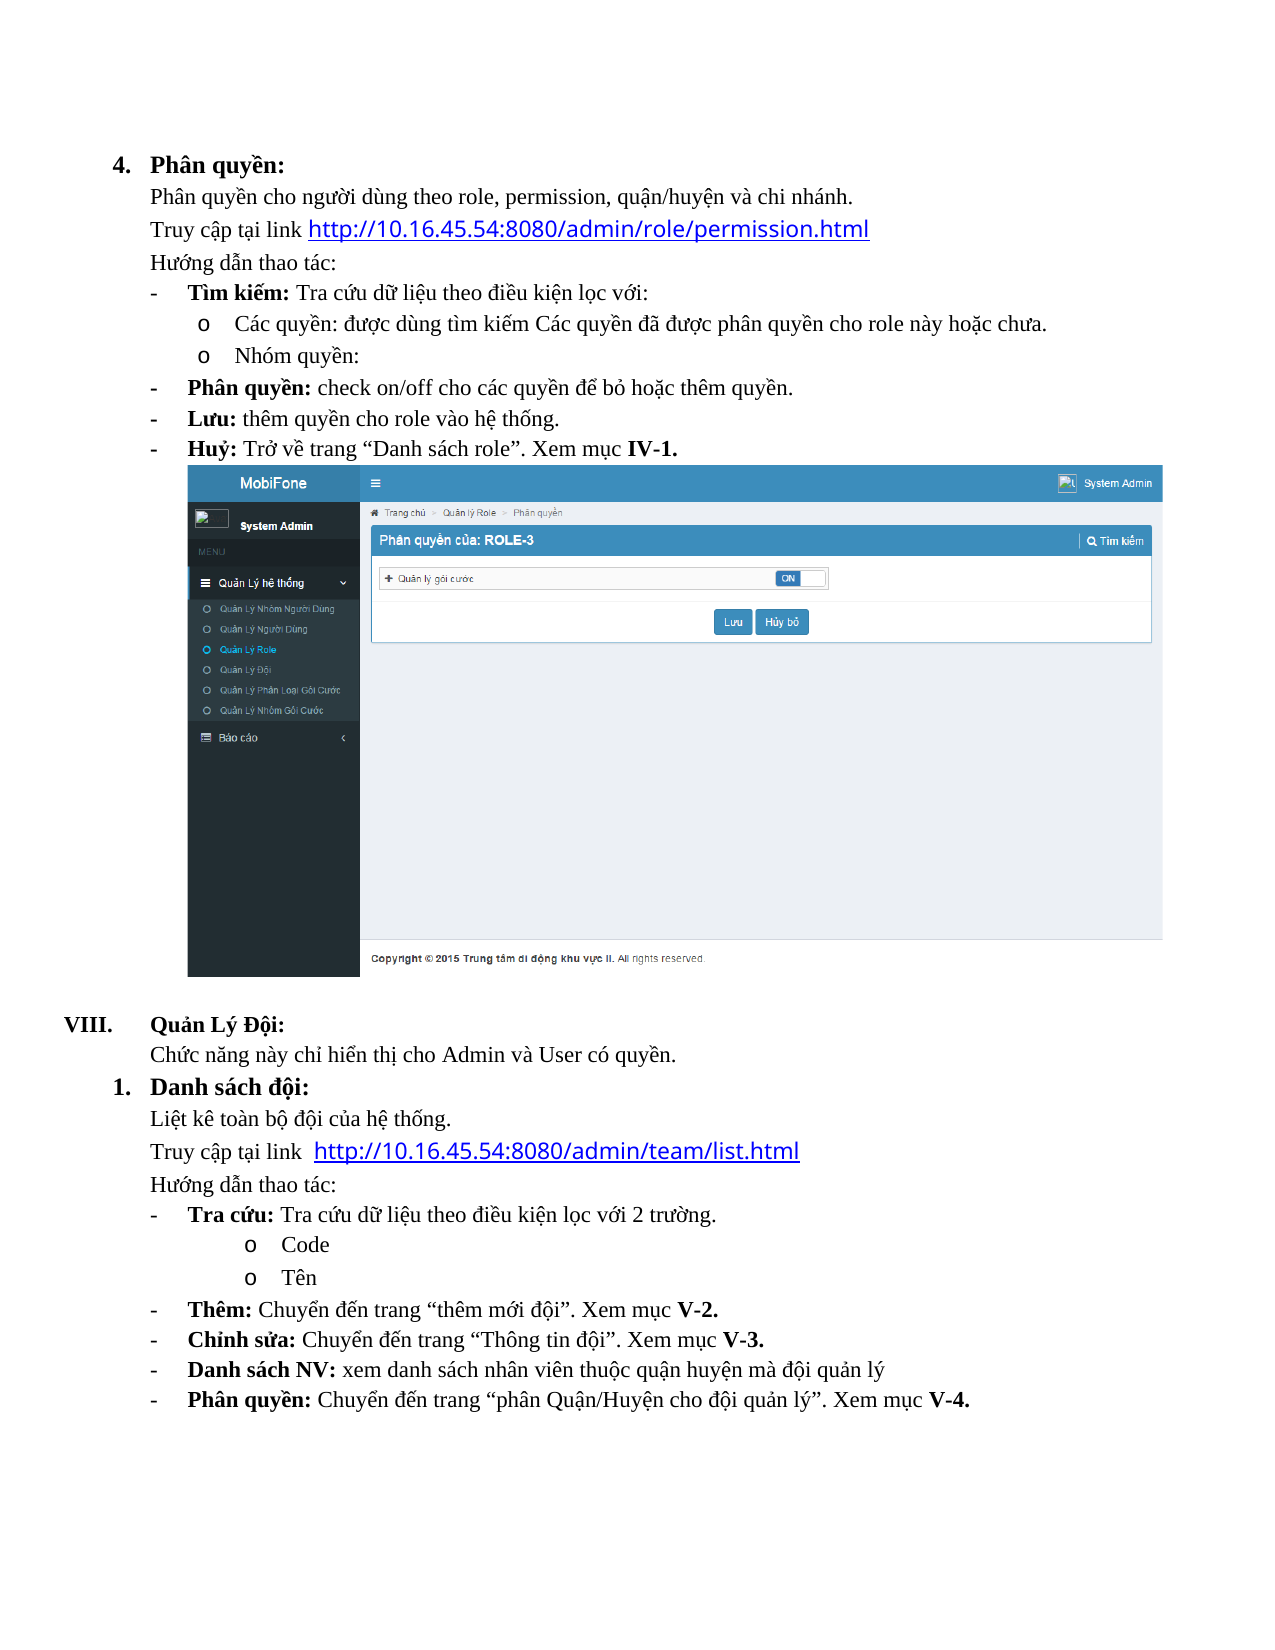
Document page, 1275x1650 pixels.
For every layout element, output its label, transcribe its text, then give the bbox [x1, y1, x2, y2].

list Chỉnh sửa: Chuyển đến trang “Thông tin đội”. Xem mục V-3. [150, 1326, 1125, 1352]
list Thêm: Chuyển đến trang “thêm mới đội”. Xem mục V-2. [150, 1296, 1125, 1322]
list Tìm kiếm: Tra cứu dữ liệu theo điều kiện lọc với: [150, 279, 1125, 306]
list Danh sách đội: [112, 1072, 1125, 1100]
list Liệt kê toàn bộ đội của hệ thống. [150, 1104, 1125, 1131]
list Quản Lý Đội: [112, 1011, 1125, 1037]
picture [187, 465, 1163, 977]
list Tra cứu: Tra cứu dữ liệu theo điều kiện lọc với 2 trường. [150, 1201, 1125, 1227]
list Phân quyền: [112, 150, 1125, 179]
list Phân quyền: check on/off cho các quyền để bỏ hoặc thêm quyền. [150, 374, 1125, 401]
list Hướng dẫn thao tác: [150, 1171, 1125, 1197]
list Chức năng này chỉ hiển thị cho Admin và User có quyền. [150, 1041, 1125, 1068]
list Phân quyền cho người dùng theo role, permission, quận/huyện và chi nhánh. [150, 183, 1125, 209]
list Truy cập tại link http://10.16.45.54:8080/admin/role/permission.html [150, 213, 1125, 244]
list Các quyền: được dùng tìm kiếm Các quyền đã được phân quyền cho role này hoặc chưa. [197, 309, 1125, 338]
list Phân quyền: Chuyển đến trang “phân Quận/Huyện cho đội quản lý”. Xem mục V-4. [150, 1387, 1125, 1413]
list Nhóm quyền: [197, 342, 1125, 370]
list Danh sách NV: xem danh sách nhân viên thuộc quận huyện mà đội quản lý [150, 1356, 1125, 1383]
list Huỷ: Trở về trang “Danh sách role”. Xem mục IV-1. [150, 435, 1125, 461]
list Truy cập tại link http://10.16.45.54:8080/admin/team/list.html [150, 1135, 1125, 1166]
list Hướng dẫn thao tác: [150, 249, 1125, 276]
list Tên [244, 1263, 1125, 1292]
list Lưu: thêm quyền cho role vào hệ thống. [150, 404, 1125, 431]
list Code [244, 1231, 1125, 1259]
